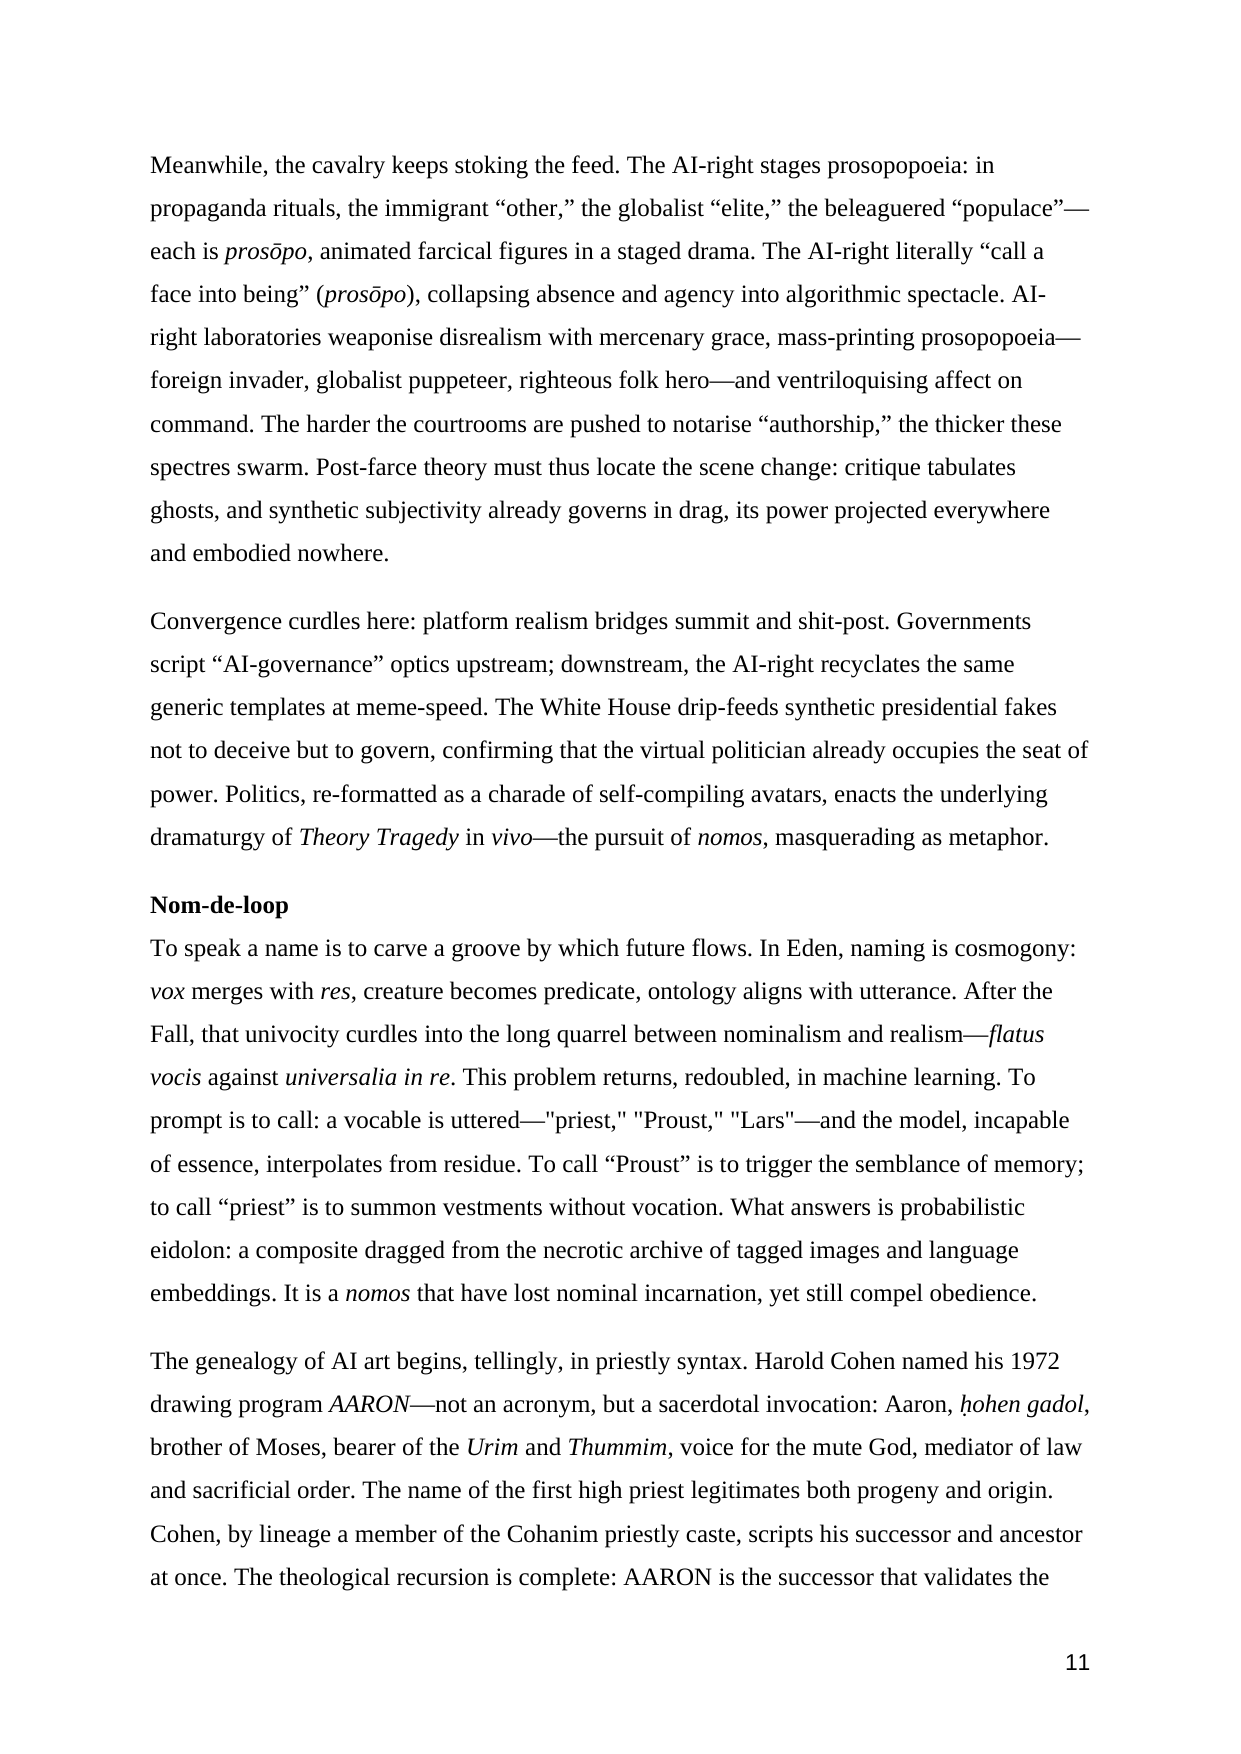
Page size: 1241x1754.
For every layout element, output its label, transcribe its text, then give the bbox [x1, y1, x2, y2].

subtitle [150, 1346, 1090, 1591]
subtitle Meanwhile, the cavalry keeps stoking the feed. The AI-right stages prosopopoeia: in propaganda rituals, the immigrant “other,” the globalist “elite,” the beleaguered “populace”—each is prosōpo, animated farcical figures in a staged drama. The AI-right literally “call a face into being” (prosōpo), collapsing absence and agency into algorithmic spectacle. AI-right laboratories weaponise disrealism with mercenary grace, mass-printing prosopopoeia—foreign invader, globalist puppeteer, righteous folk hero—and ventriloquising affect on command. The harder the courtrooms are pushed to notarise “authorship,” the thicker these spectres swarm. Post-farce theory must thus locate the scene change: critique tabulates ghosts, and synthetic subjectivity already governs in drag, its power projected everywhere and embodied nowhere. [150, 150, 1090, 567]
subtitle Convergence curdles here: platform realism bridges summit and shit-post. Governments script “AI-governance” optics upstream; downstream, the AI-right recyclates the same generic templates at meme-speed. The White House drip-feeds synthetic presidential fakes not to deceive but to govern, confirming that the virtual politician already occupies the seat of power. Politics, re-formatted as a charade of self-compiling avatars, enacts the underlying dramaturgy of Theory Tragedy in vivo—the pursuit of nomos, masquerading as metaphor. [150, 606, 1090, 851]
subtitle Nom-de-loop To speak a name is to carve a groove by which future flows. In Eden, naming is cosmogony: vox merges with res, creature becomes predicate, ontology aligns with utterance. After the Fall, that univocity curdles into the long quarrel between nominalism and realism—flatus vocis against universalia in re. This problem returns, redoubled, in machine learning. To prompt is to call: a vocable is uttered—"priest," "Proust," "Lars"—and the model, incapable of essence, interpolates from residue. To call “Proust” is to trigger the semblance of memory; to call “priest” is to summon vestments without vocation. What answers is probabilistic eidolon: a composite dragged from the necrotic archive of tagged images and language embeddings. It is a nomos that have lost nominal incarnation, yet still compel obedience. [150, 890, 1090, 1307]
